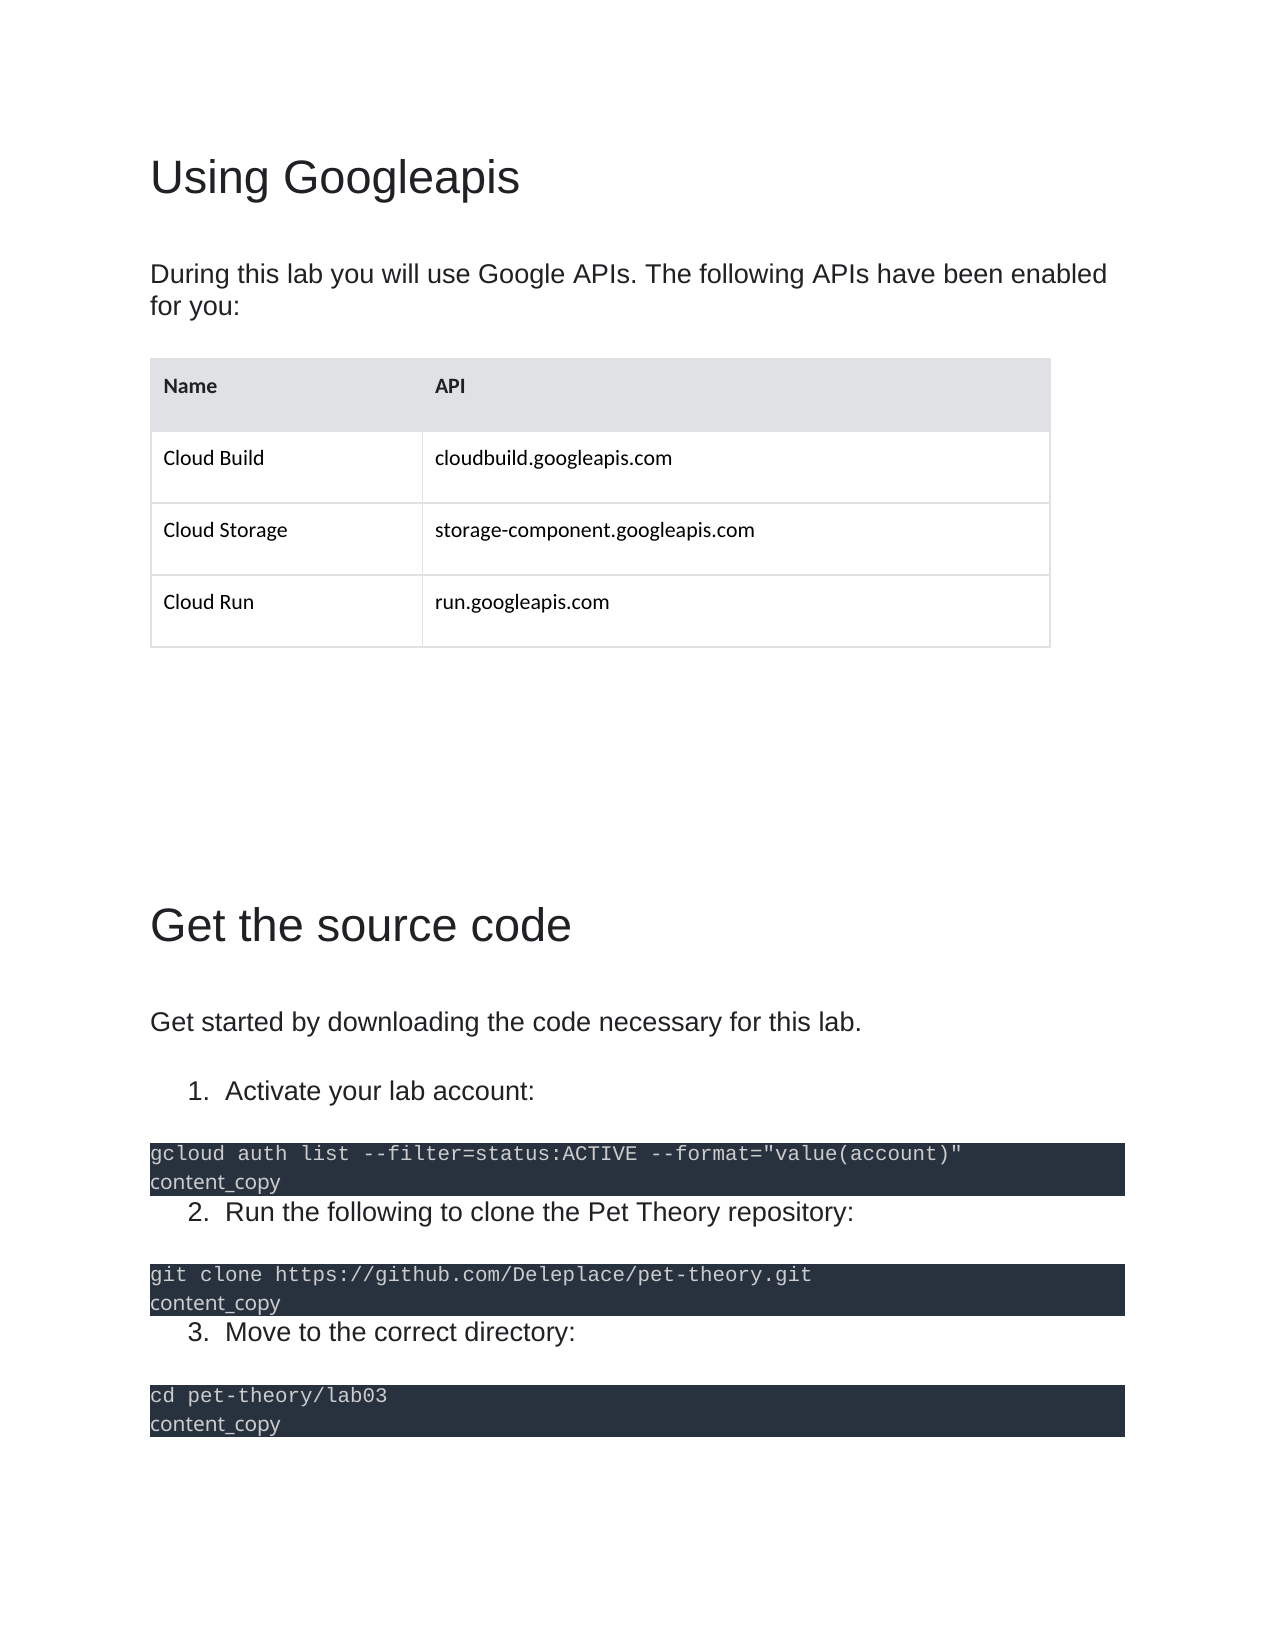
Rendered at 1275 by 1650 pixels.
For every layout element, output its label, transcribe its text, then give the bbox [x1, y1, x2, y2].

table_cell Cloud Storage [152, 504, 422, 574]
table_cell cloudbuild.googleapis.com [423, 432, 1049, 502]
list Activate your lab account: [187, 1075, 1125, 1106]
list Run the following to clone the Pet Theory repository: [187, 1196, 1125, 1227]
table_header Name [152, 360, 422, 430]
subtitle Get the source code [150, 898, 1125, 952]
table_cell Cloud Run [152, 576, 422, 646]
text content_copy [150, 1409, 1125, 1437]
table_header API [423, 360, 1049, 430]
table_cell Cloud Build [152, 432, 422, 502]
text content_copy [150, 1167, 1125, 1196]
subtitle Using Googleapis [150, 150, 1125, 204]
text During this lab you will use Google APIs. The following APIs have been enabled for you: [150, 258, 1125, 321]
text cd pet-theory/lab03 [150, 1385, 1125, 1409]
table_cell run.googleapis.com [423, 576, 1049, 646]
table_cell storage-component.googleapis.com [423, 504, 1049, 574]
text git clone https://github.com/Deleplace/pet-theory.git [150, 1264, 1125, 1288]
text Get started by downloading the code necessary for this lab. [150, 1006, 1125, 1037]
text gcloud auth list --filter=status:ACTIVE --format="value(account)" [150, 1143, 1125, 1167]
list Move to the correct directory: [187, 1316, 1125, 1348]
text content_copy [150, 1288, 1125, 1316]
